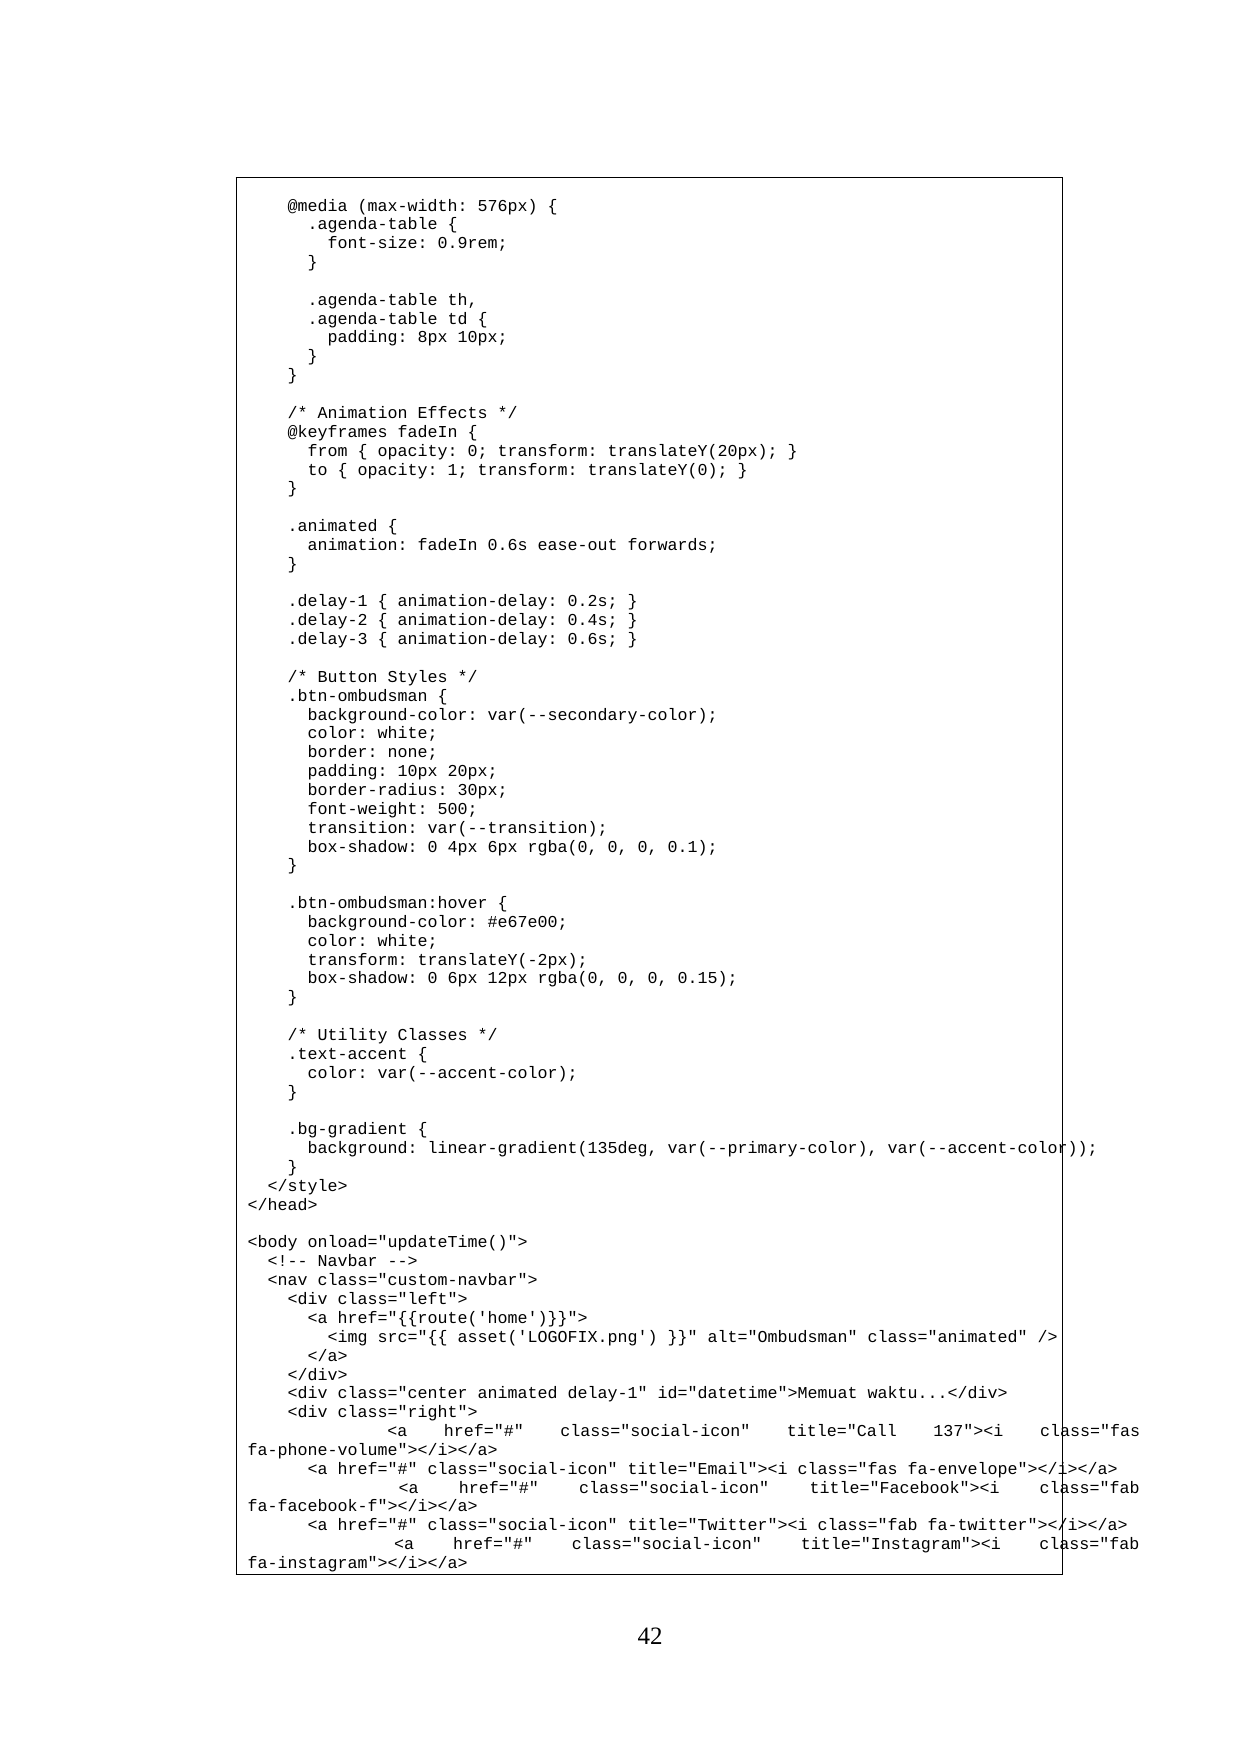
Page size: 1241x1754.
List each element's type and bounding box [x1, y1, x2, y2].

table_header [237, 178, 1062, 1573]
